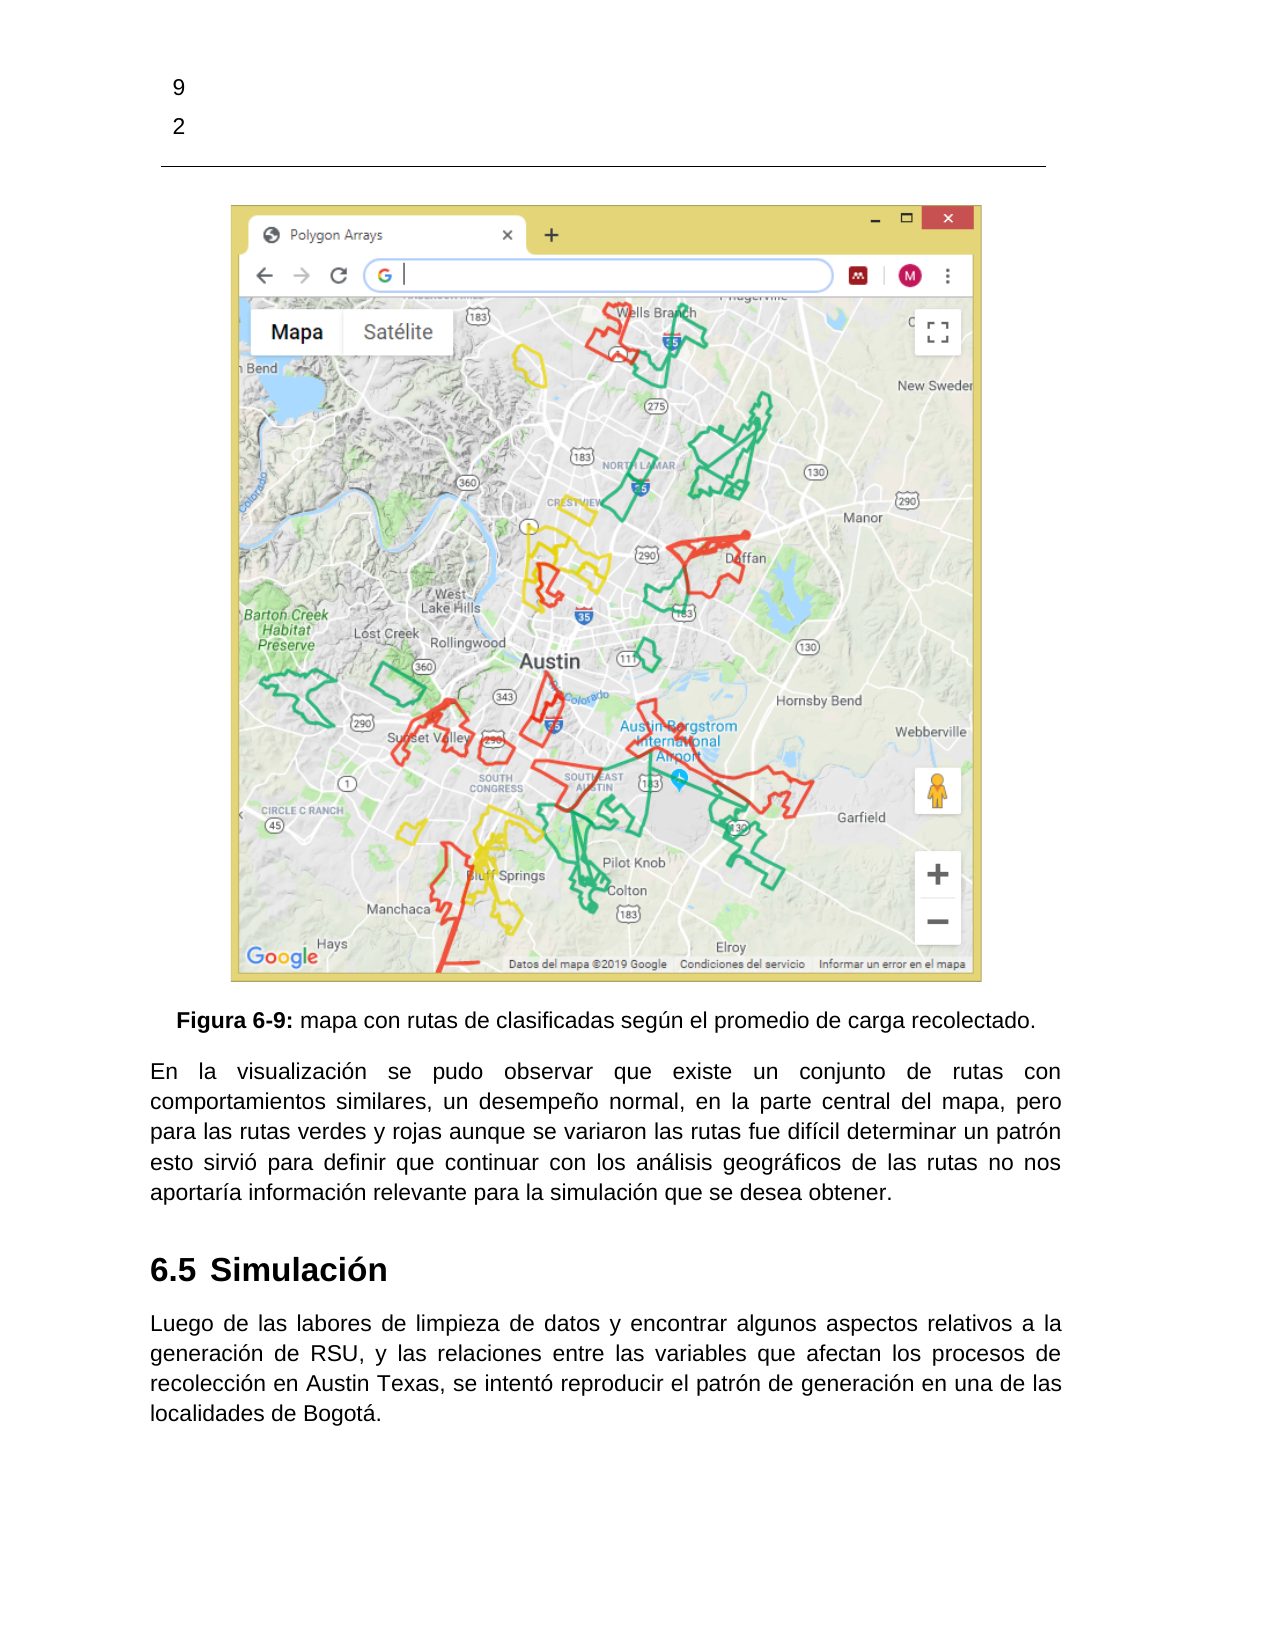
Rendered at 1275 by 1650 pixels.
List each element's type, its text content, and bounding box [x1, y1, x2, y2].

text Luego de las labores de limpieza de datos y encontrar algunos aspectos relativos a la generación de RSU, y las relaciones entre las variables que afectan los procesos de recolección en Austin Texas, se intentó reproducir el patrón de generación en una de las localidades de Bogotá. [150, 1310, 1062, 1427]
text Figura 6-9: mapa con rutas de clasificadas según el promedio de carga recolectado. [150, 1007, 1062, 1033]
text En la visualización se pudo observar que existe un conjunto de rutas con comportamientos similares, un desempeño normal, en la parte central del mapa, pero para las rutas verdes y rojas aunque se variaron las rutas fue difícil determinar un patrón esto sirvió para definir que continuar con los análisis geográficos de las rutas no nos aportaría información relevante para la simulación que se desea obtener. [150, 1058, 1062, 1205]
picture [230, 205, 982, 982]
subtitle Simulación [150, 1251, 1062, 1289]
